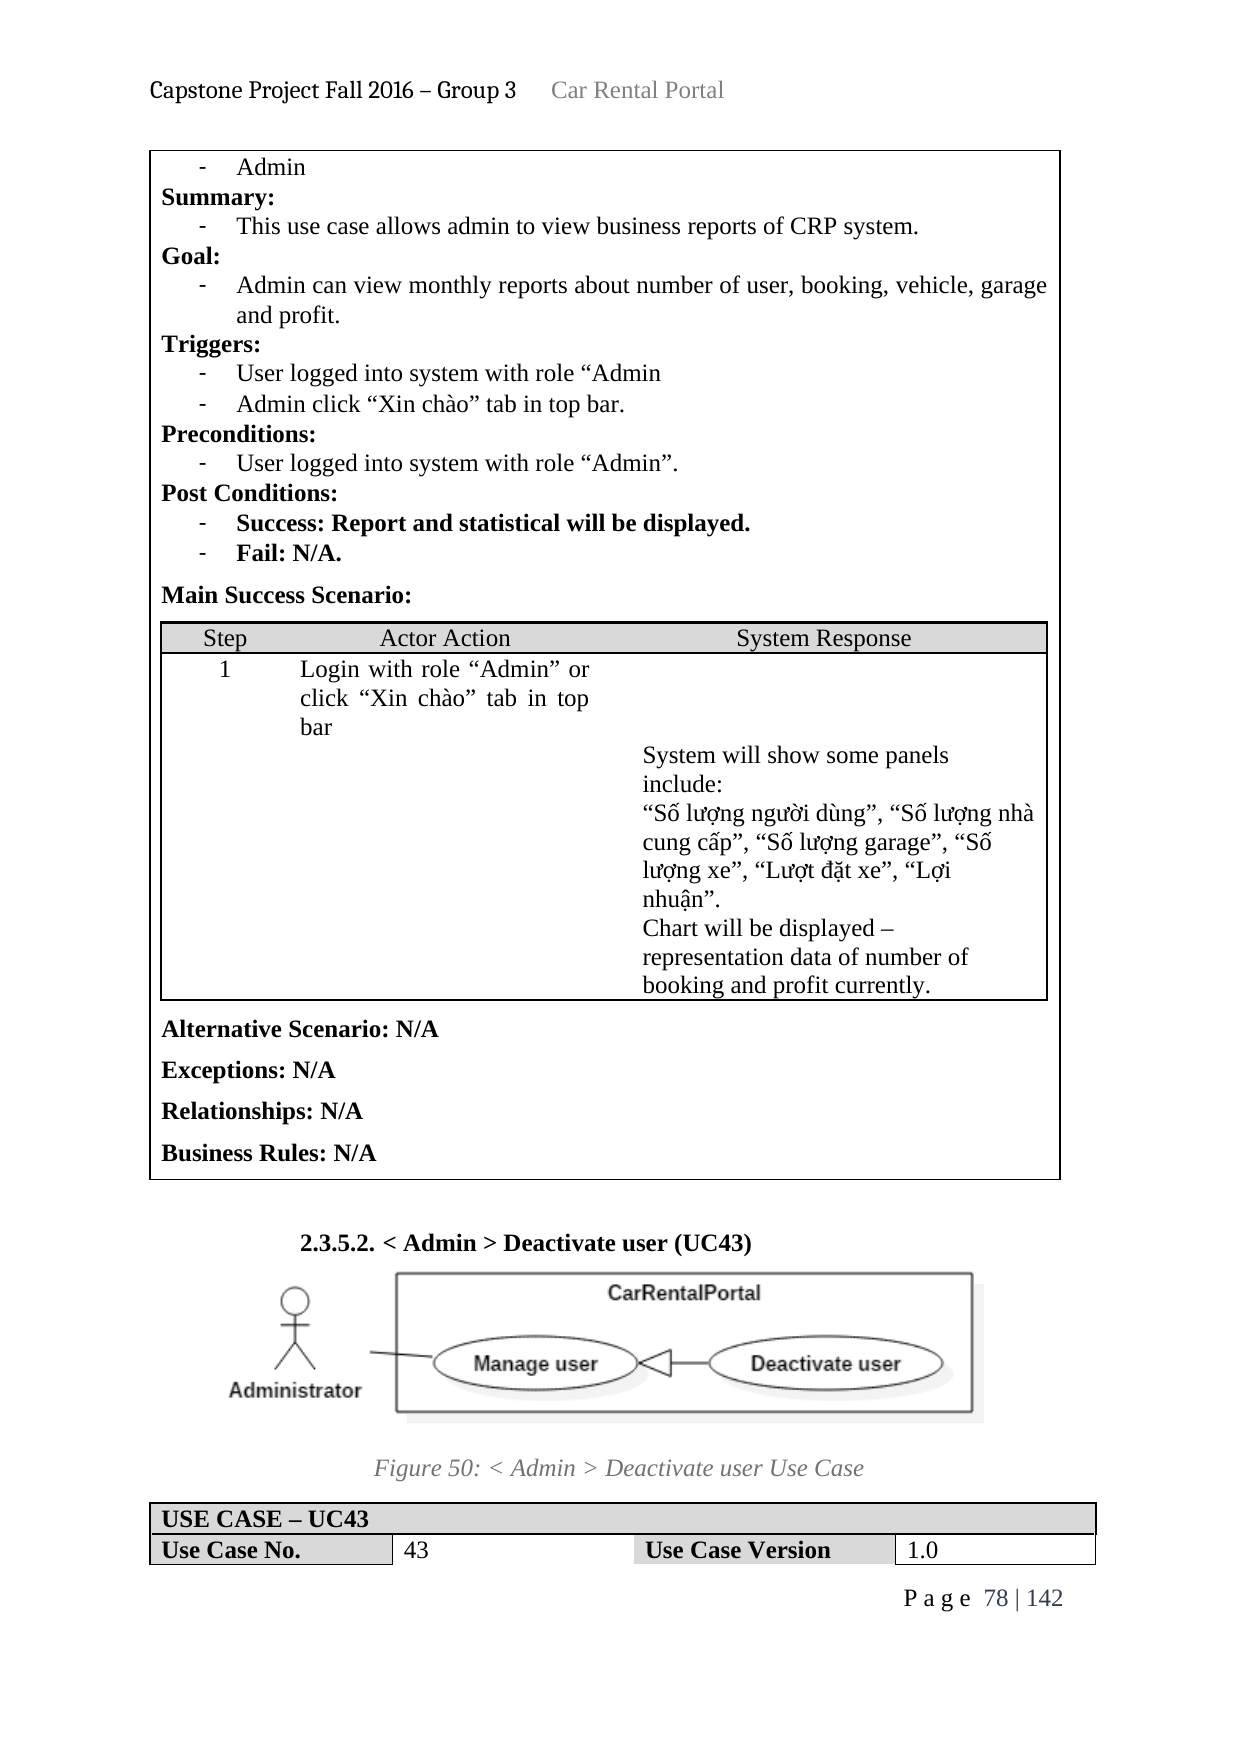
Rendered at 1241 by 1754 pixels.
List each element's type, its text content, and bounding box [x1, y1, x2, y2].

table_cell Use Case Version [634, 1535, 895, 1564]
table_cell 1.0 [896, 1533, 1095, 1564]
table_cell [151, 151, 1059, 1179]
picture [206, 1258, 1035, 1434]
table_cell Use Case No. [151, 1534, 392, 1564]
table_header USE CASE – UC43 [151, 1504, 1095, 1533]
table_cell 43 [393, 1535, 633, 1564]
subtitle < Admin > Deactivate user (UC43) [300, 1228, 1090, 1256]
